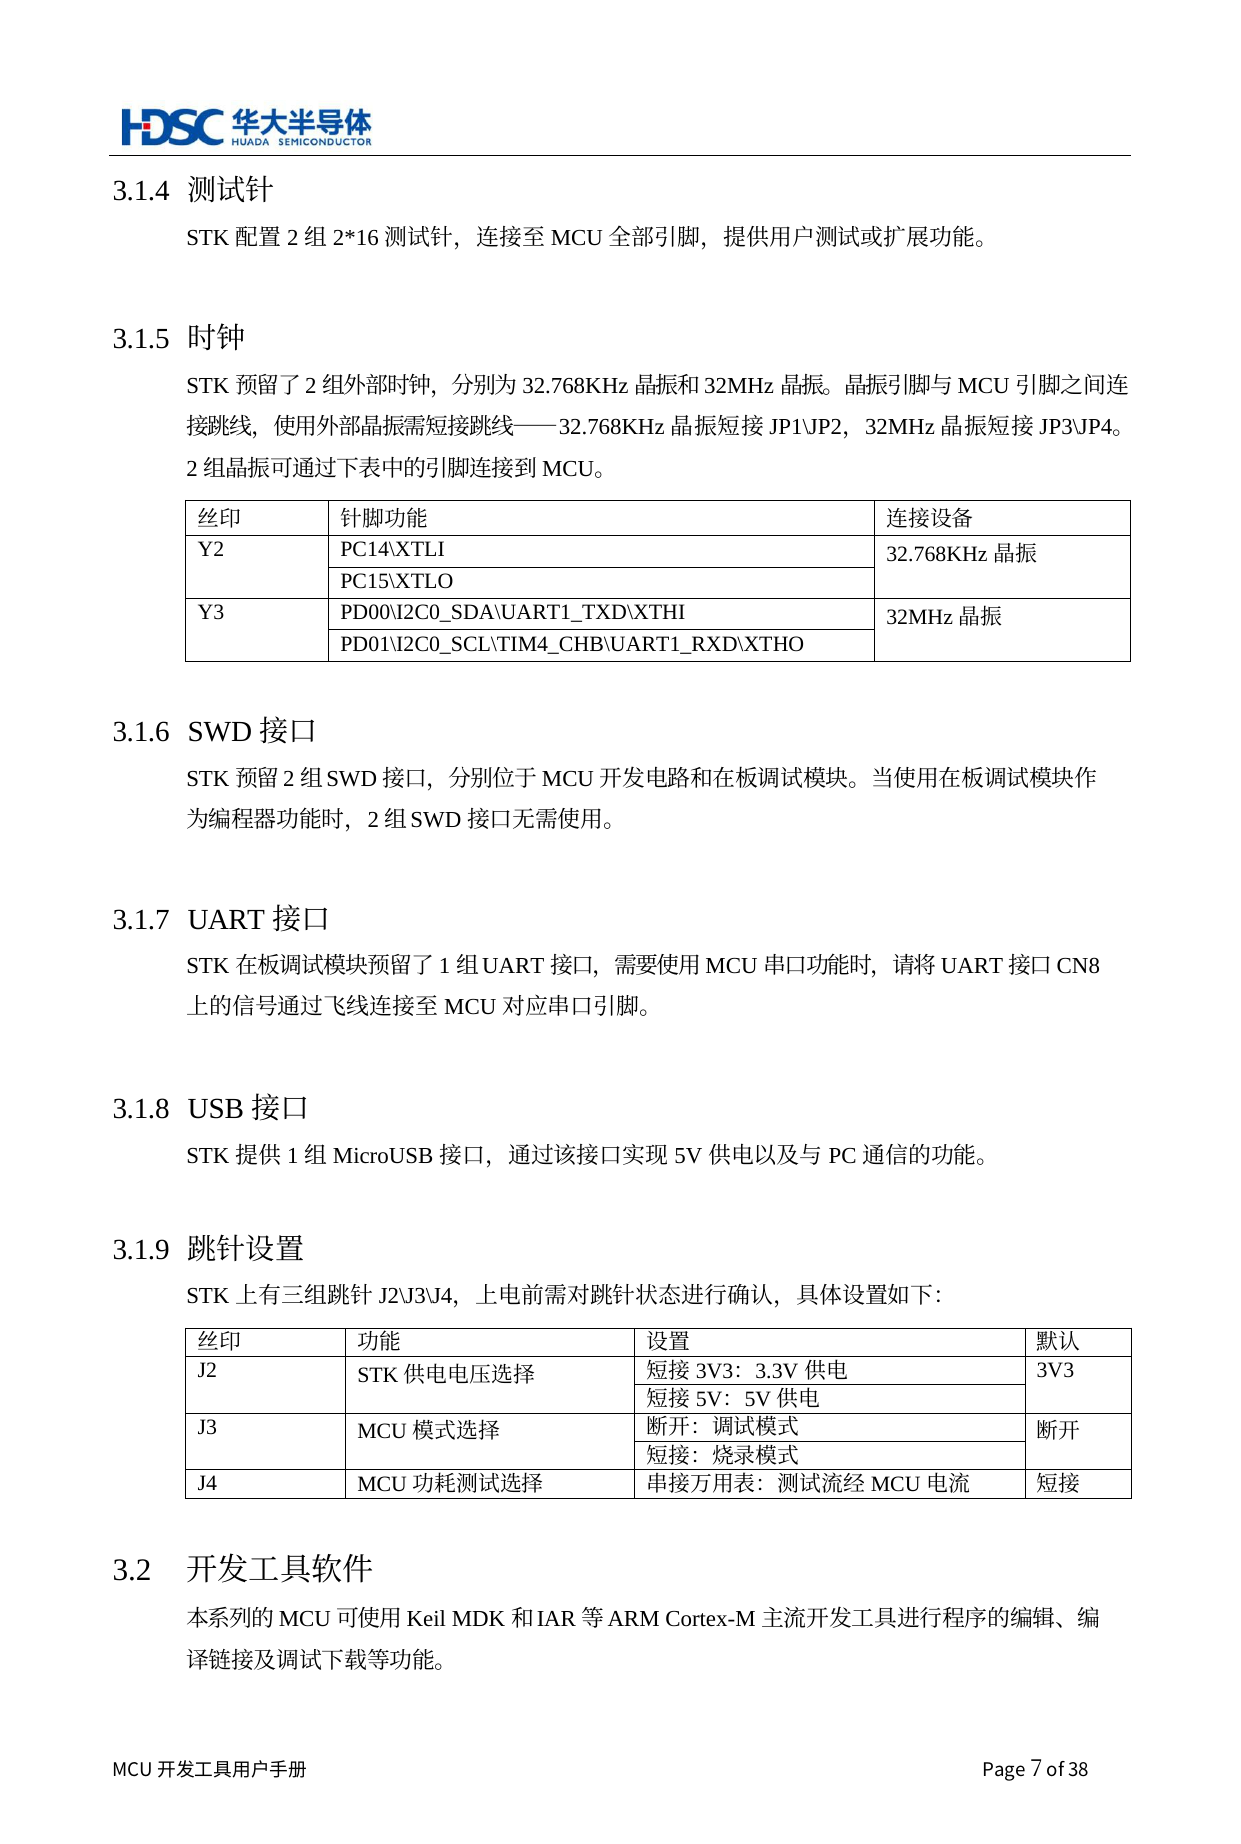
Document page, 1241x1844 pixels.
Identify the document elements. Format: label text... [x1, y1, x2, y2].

table_cell J3 [186, 1414, 345, 1469]
table_cell PD00\I2C0_SDA\UART1_TXD\XTHI [329, 599, 874, 629]
table_cell 32MHz 晶振 [875, 599, 1130, 661]
table_header 针脚功能 [329, 501, 874, 535]
table_header 连接设备 [875, 501, 1130, 535]
table_cell 短接 5V：5V 供电 [635, 1385, 1025, 1413]
subtitle UART 接口 [112, 896, 1153, 938]
text STK 预留了 2 组外部时钟，分别为 32.768KHz 晶振和 32MHz 晶振。晶振引脚与 MCU 引脚之间连接跳线，使用外部晶振需短接跳线——32.768KHz 晶振短接JP1\JP2，32MHz 晶振短接JP3\JP4。 2 组晶振可通过下表中的引脚连接到 MCU。 [186, 367, 1141, 483]
table_header 默认 [1026, 1329, 1131, 1356]
text STK 上有三组跳针 J2\J3\J4，上电前需对跳针状态进行确认，具体设置如下： [186, 1277, 1153, 1310]
table_cell Y3 [186, 599, 328, 661]
table_cell 短接 [1026, 1470, 1131, 1498]
table_cell J4 [186, 1470, 345, 1498]
subtitle USB 接口 [112, 1085, 1153, 1127]
subtitle 跳针设置 [112, 1226, 1153, 1267]
table_cell 断开 [1026, 1414, 1131, 1469]
table_cell 3V3 [1026, 1357, 1131, 1413]
table_cell MCU 模式选择 [346, 1414, 634, 1469]
subtitle 时钟 [112, 315, 1153, 357]
text 上的信号通过飞线连接至 MCU 对应串口引脚。 [186, 988, 1153, 1021]
picture [121, 100, 373, 152]
table_cell PD01\I2C0_SCL\TIM4_CHB\UART1_RXD\XTHO [329, 630, 874, 661]
table_cell 短接 3V3：3.3V 供电 [635, 1357, 1025, 1384]
text STK 预留 2 组 SWD 接口，分别位于 MCU 开发电路和在板调试模块。当使用在板调试模块作为编程器功能时，2 组 SWD 接口无需使用。 [186, 760, 1118, 834]
table_cell Y2 [186, 536, 328, 598]
table_cell 32.768KHz 晶振 [875, 536, 1130, 598]
table_cell MCU 功耗测试选择 [346, 1470, 634, 1498]
table_header 丝印 [186, 1329, 345, 1356]
table_header 设置 [635, 1329, 1025, 1356]
text STK 配置 2 组 2*16 测试针，连接至 MCU 全部引脚，提供用户测试或扩展功能。 [186, 218, 1153, 251]
text STK 提供 1 组 MicroUSB 接口，通过该接口实现 5V 供电以及与 PC 通信的功能。 [186, 1137, 1153, 1170]
table_cell PC14\XTLI [329, 536, 874, 567]
table_cell 串接万用表：测试流经 MCU 电流 [635, 1470, 1025, 1498]
table_cell PC15\XTLO [329, 568, 874, 598]
subtitle 测试针 [112, 167, 1153, 209]
text 本系列的 MCU 可使用 Keil MDK 和 IAR 等 ARM Cortex-M 主流开发工具进行程序的编辑、编译链接及调试下载等功能。 [186, 1600, 1121, 1675]
text STK 在板调试模块预留了 1 组 UART 接口，需要使用 MCU 串口功能时，请将 UART 接口 CN8 [186, 948, 1153, 981]
subtitle 开发工具软件 [112, 1545, 1153, 1589]
table_cell 短接：烧录模式 [635, 1442, 1025, 1469]
table_header 功能 [346, 1329, 634, 1356]
table_header 丝印 [186, 501, 328, 535]
table_cell J2 [186, 1357, 345, 1413]
table_cell STK 供电电压选择 [346, 1357, 634, 1413]
subtitle SWD 接口 [112, 708, 1153, 750]
table_cell 断开：调试模式 [635, 1414, 1025, 1441]
